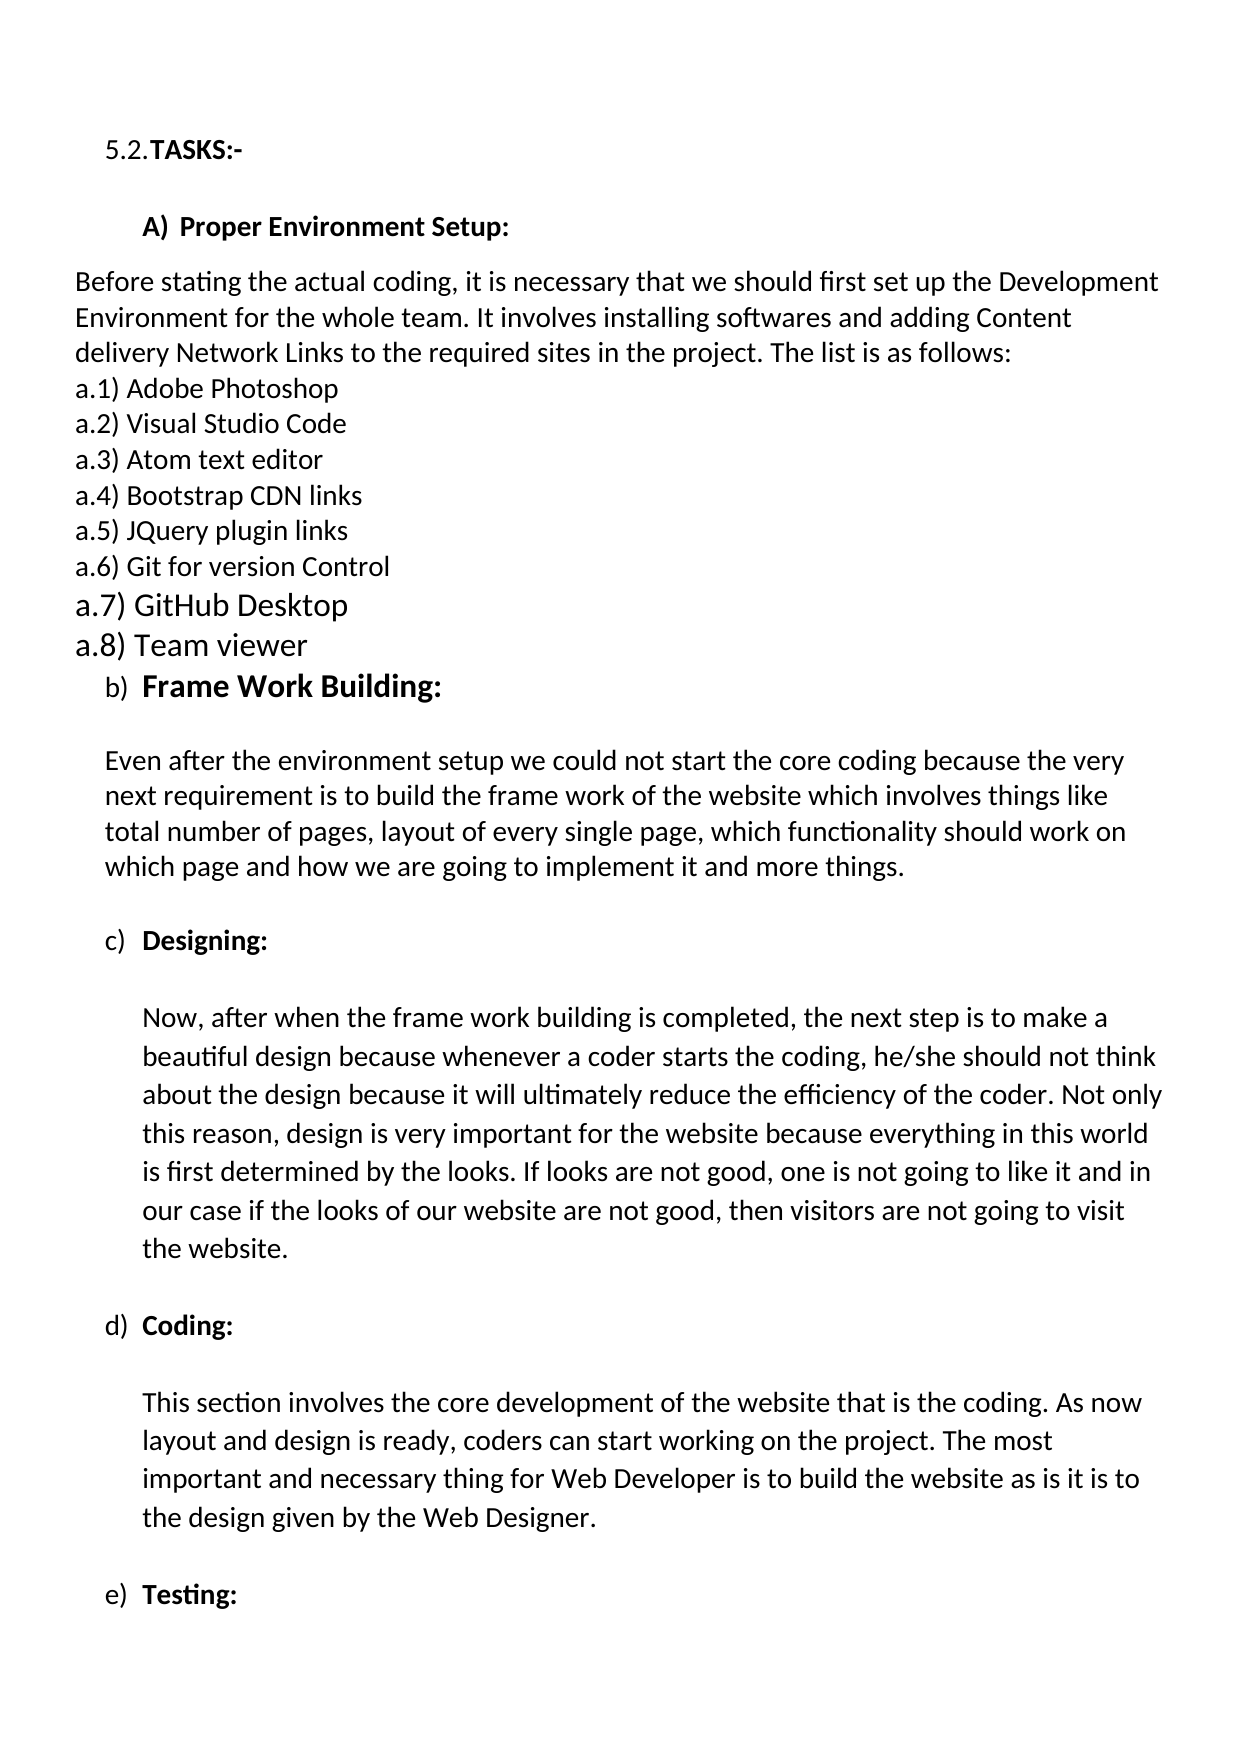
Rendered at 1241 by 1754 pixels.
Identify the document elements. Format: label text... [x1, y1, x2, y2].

text Before stating the actual coding, it is necessary that we should first set up the Development Environment for the whole team. It involves installing softwares and adding Content delivery Network Links to the required sites in the project. The list is as follows: [75, 263, 1165, 370]
list Testing: [104, 1576, 1165, 1612]
list Frame Work Building: [104, 665, 1165, 706]
text a.3) Atom text editor [75, 441, 1165, 477]
list This section involves the core development of the website that is the coding. As now layout and design is ready, coders can start working on the project. The most important and necessary thing for Web Developer is to build the website as is it is to the design given by the Web Designer. [142, 1384, 1165, 1535]
text a.5) JQuery plugin links [75, 512, 1165, 548]
text a.4) Bootstrap CDN links [75, 477, 1165, 512]
text a.2) Visual Studio Code [75, 406, 1165, 441]
list Now, after when the frame work building is completed, the next step is to make a beautiful design because whenever a coder starts the coding, he/she should not think about the design because it will ultimately reduce the efficiency of the coder. Not only this reason, design is very important for the website because everything in this world is first determined by the looks. If looks are not good, one is not going to like it and in our case if the looks of our website are not good, then visitors are not going to visit the website. [142, 999, 1165, 1266]
list TASKS:- [104, 131, 1165, 167]
text a.6) Git for version Control [75, 548, 1165, 584]
text Even after the environment setup we could not start the core coding because the very next requirement is to build the frame work of the website which involves things like total number of pages, layout of every single page, which functionality should work on which page and how we are going to implement it and more things. [104, 742, 1165, 884]
text a.1) Adobe Photoshop [75, 370, 1165, 406]
text a.8) Team viewer [75, 624, 1165, 665]
list Proper Environment Setup: [142, 208, 1165, 244]
list Designing: [104, 922, 1165, 958]
list Coding: [104, 1307, 1165, 1342]
text a.7) GitHub Desktop [75, 584, 1165, 624]
